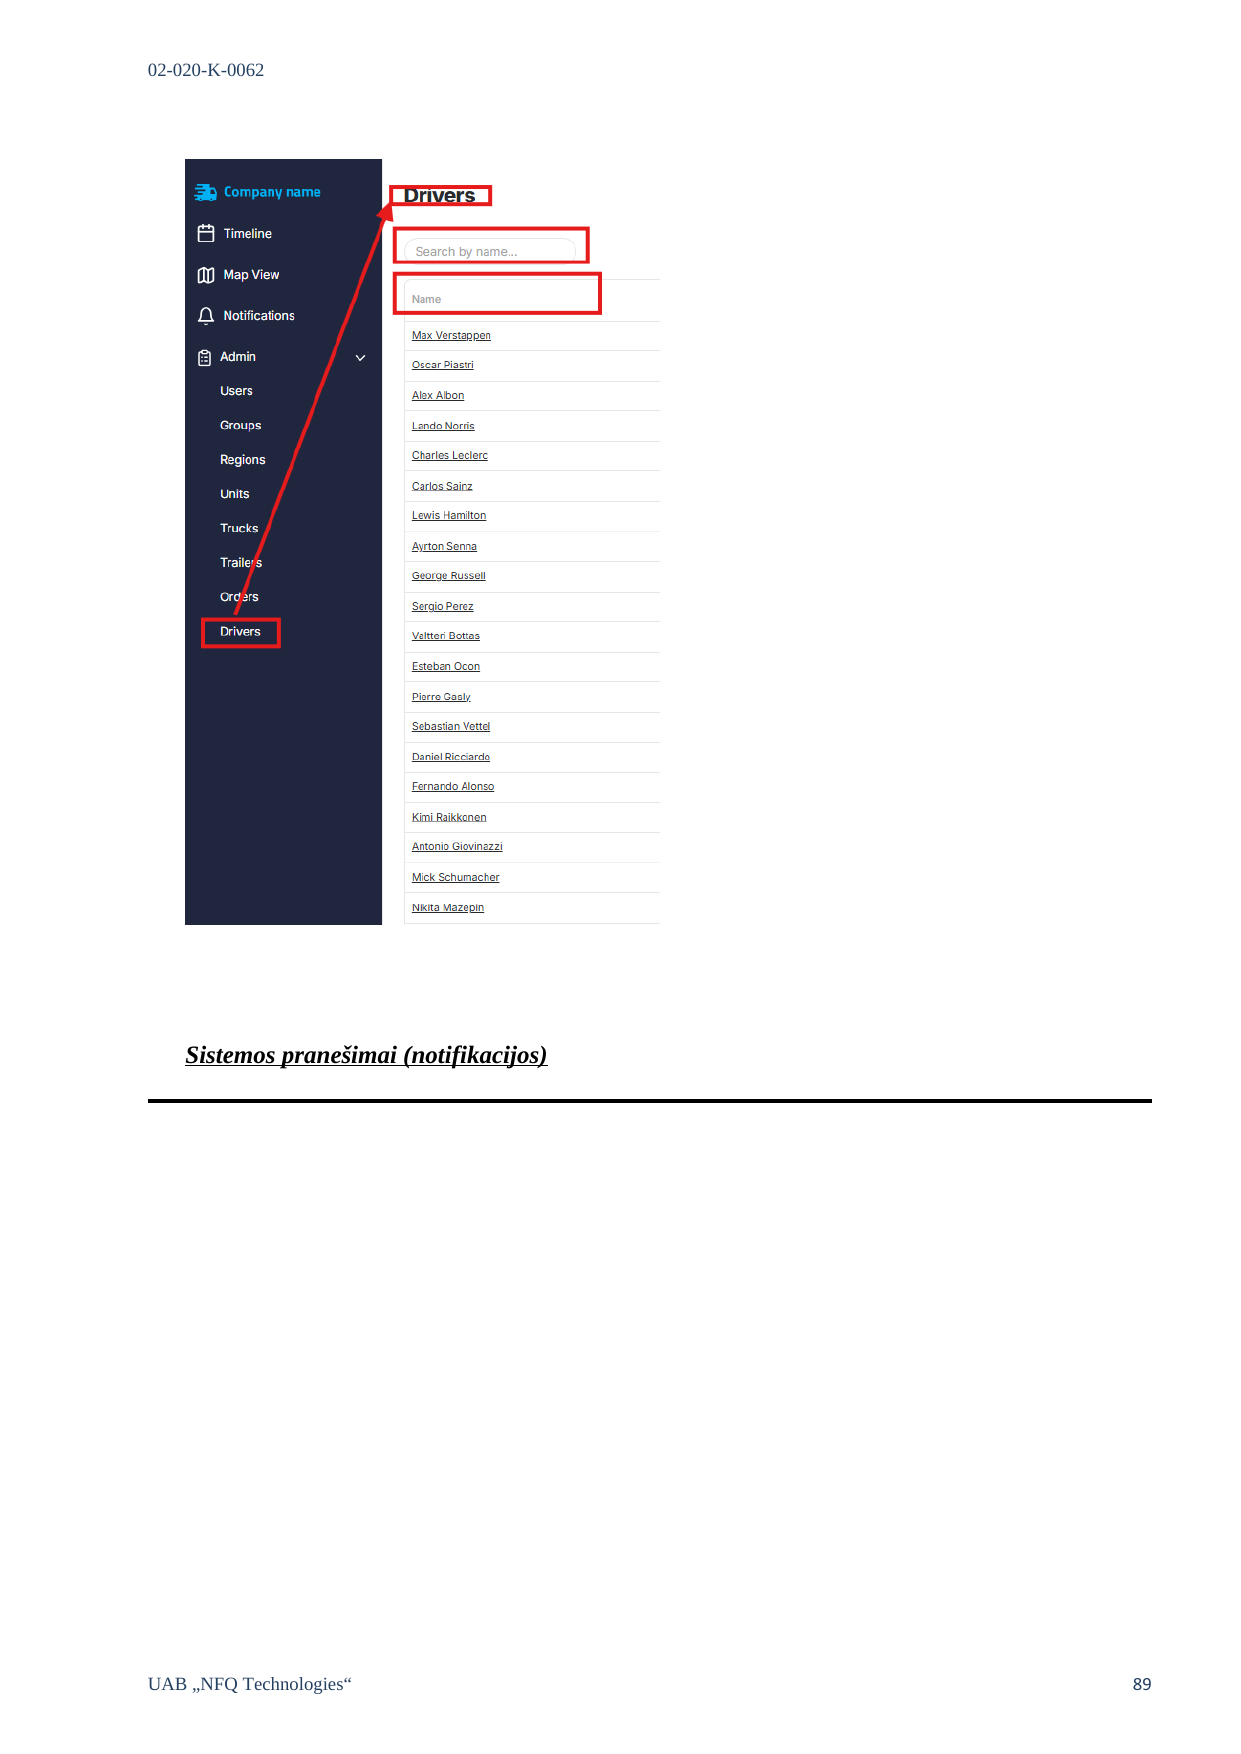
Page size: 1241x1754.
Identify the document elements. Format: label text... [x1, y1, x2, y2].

text Sistemos pranešimai (notifikacijos) [148, 1040, 1152, 1069]
picture [185, 159, 661, 925]
